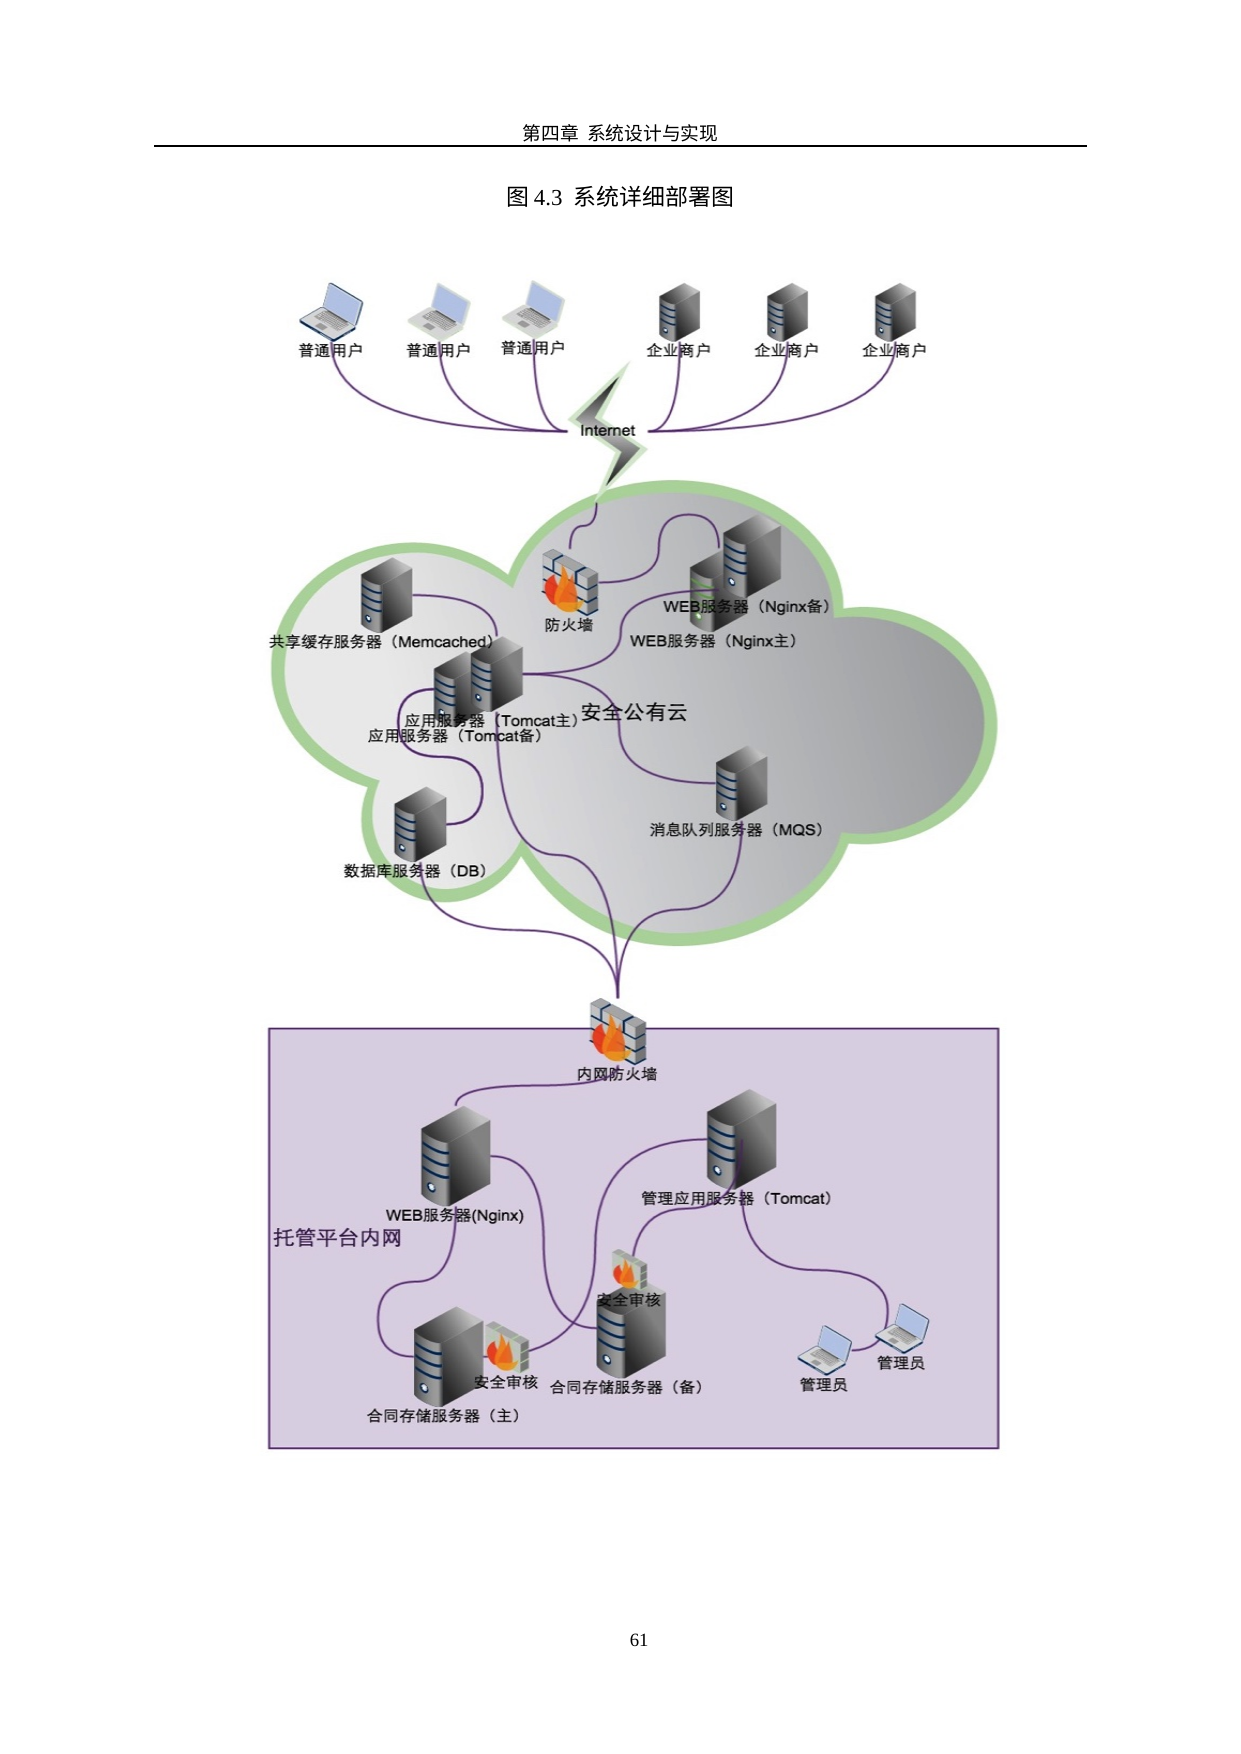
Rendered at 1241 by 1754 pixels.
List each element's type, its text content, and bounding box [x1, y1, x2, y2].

picture [201, 224, 1064, 1465]
text 图4.3 系统详细部署图 [153, 178, 1087, 212]
